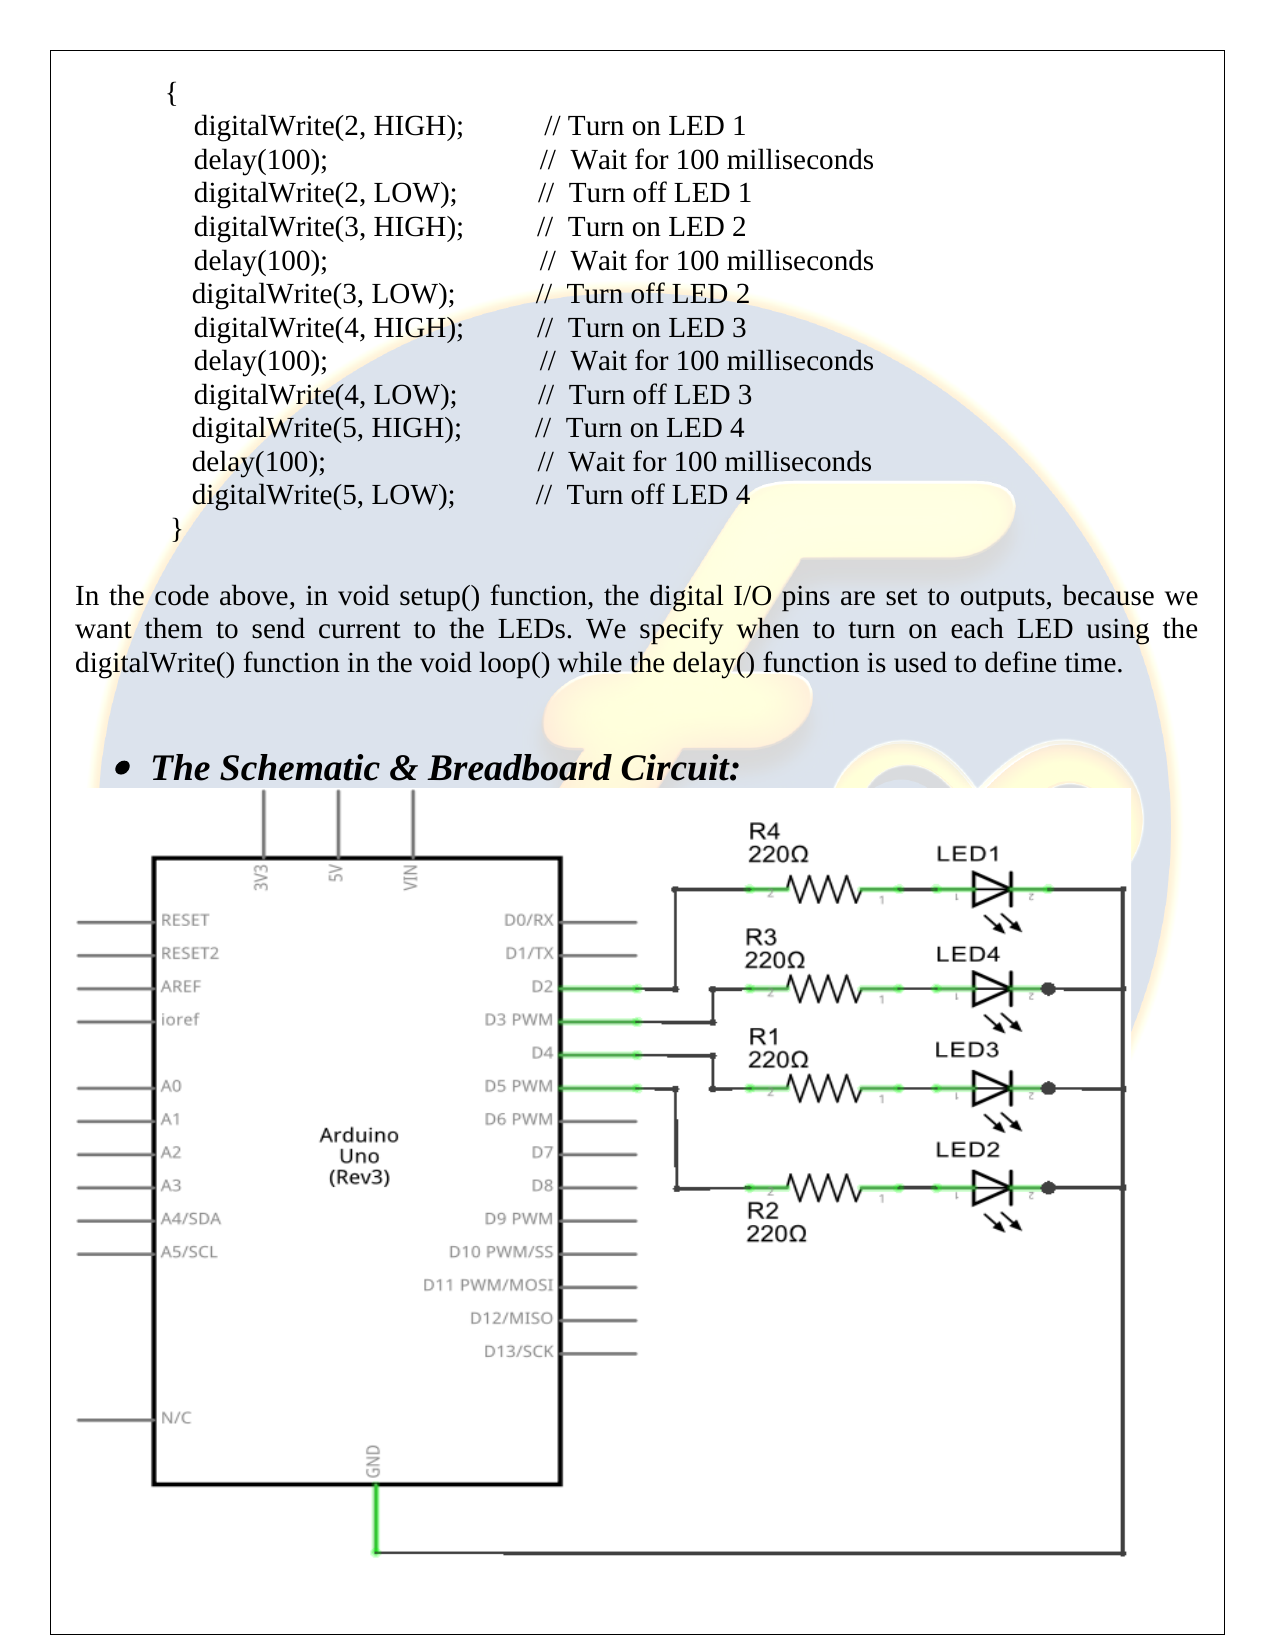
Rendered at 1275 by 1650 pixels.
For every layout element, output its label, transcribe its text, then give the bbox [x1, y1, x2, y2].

list delay(100); // Wait for 100 milliseconds [150, 243, 1200, 276]
list digitalWrite(4, LOW); // Turn off LED 3 [150, 377, 1200, 410]
text } [75, 511, 1200, 544]
text digitalWrite(5, LOW); // Turn off LED 4 [75, 477, 1200, 511]
list The Schematic & Breadboard Circuit: [112, 746, 1200, 789]
list { [150, 75, 1200, 108]
list delay(100); // Wait for 100 milliseconds [150, 142, 1200, 176]
list digitalWrite(4, HIGH); // Turn on LED 3 [150, 310, 1200, 343]
text delay(100); // Wait for 100 milliseconds [75, 444, 1200, 477]
list delay(100); // Wait for 100 milliseconds [150, 343, 1200, 377]
list digitalWrite(3, HIGH); // Turn on LED 2 [150, 209, 1200, 243]
picture [75, 788, 1132, 1564]
text digitalWrite(5, HIGH); // Turn on LED 4 [75, 410, 1200, 444]
text In the code above, in void setup() function, the digital I/O pins are set to outputs, because we want them to send current to the LEDs. We specify when to turn on each LED using the digitalWrite() function in the void loop() while the delay() function is used to define time. [75, 578, 1200, 679]
list digitalWrite(2, HIGH); // Turn on LED 1 [150, 108, 1200, 142]
list digitalWrite(2, LOW); // Turn off LED 1 [150, 176, 1200, 209]
text digitalWrite(3, LOW); // Turn off LED 2 [75, 276, 1200, 310]
